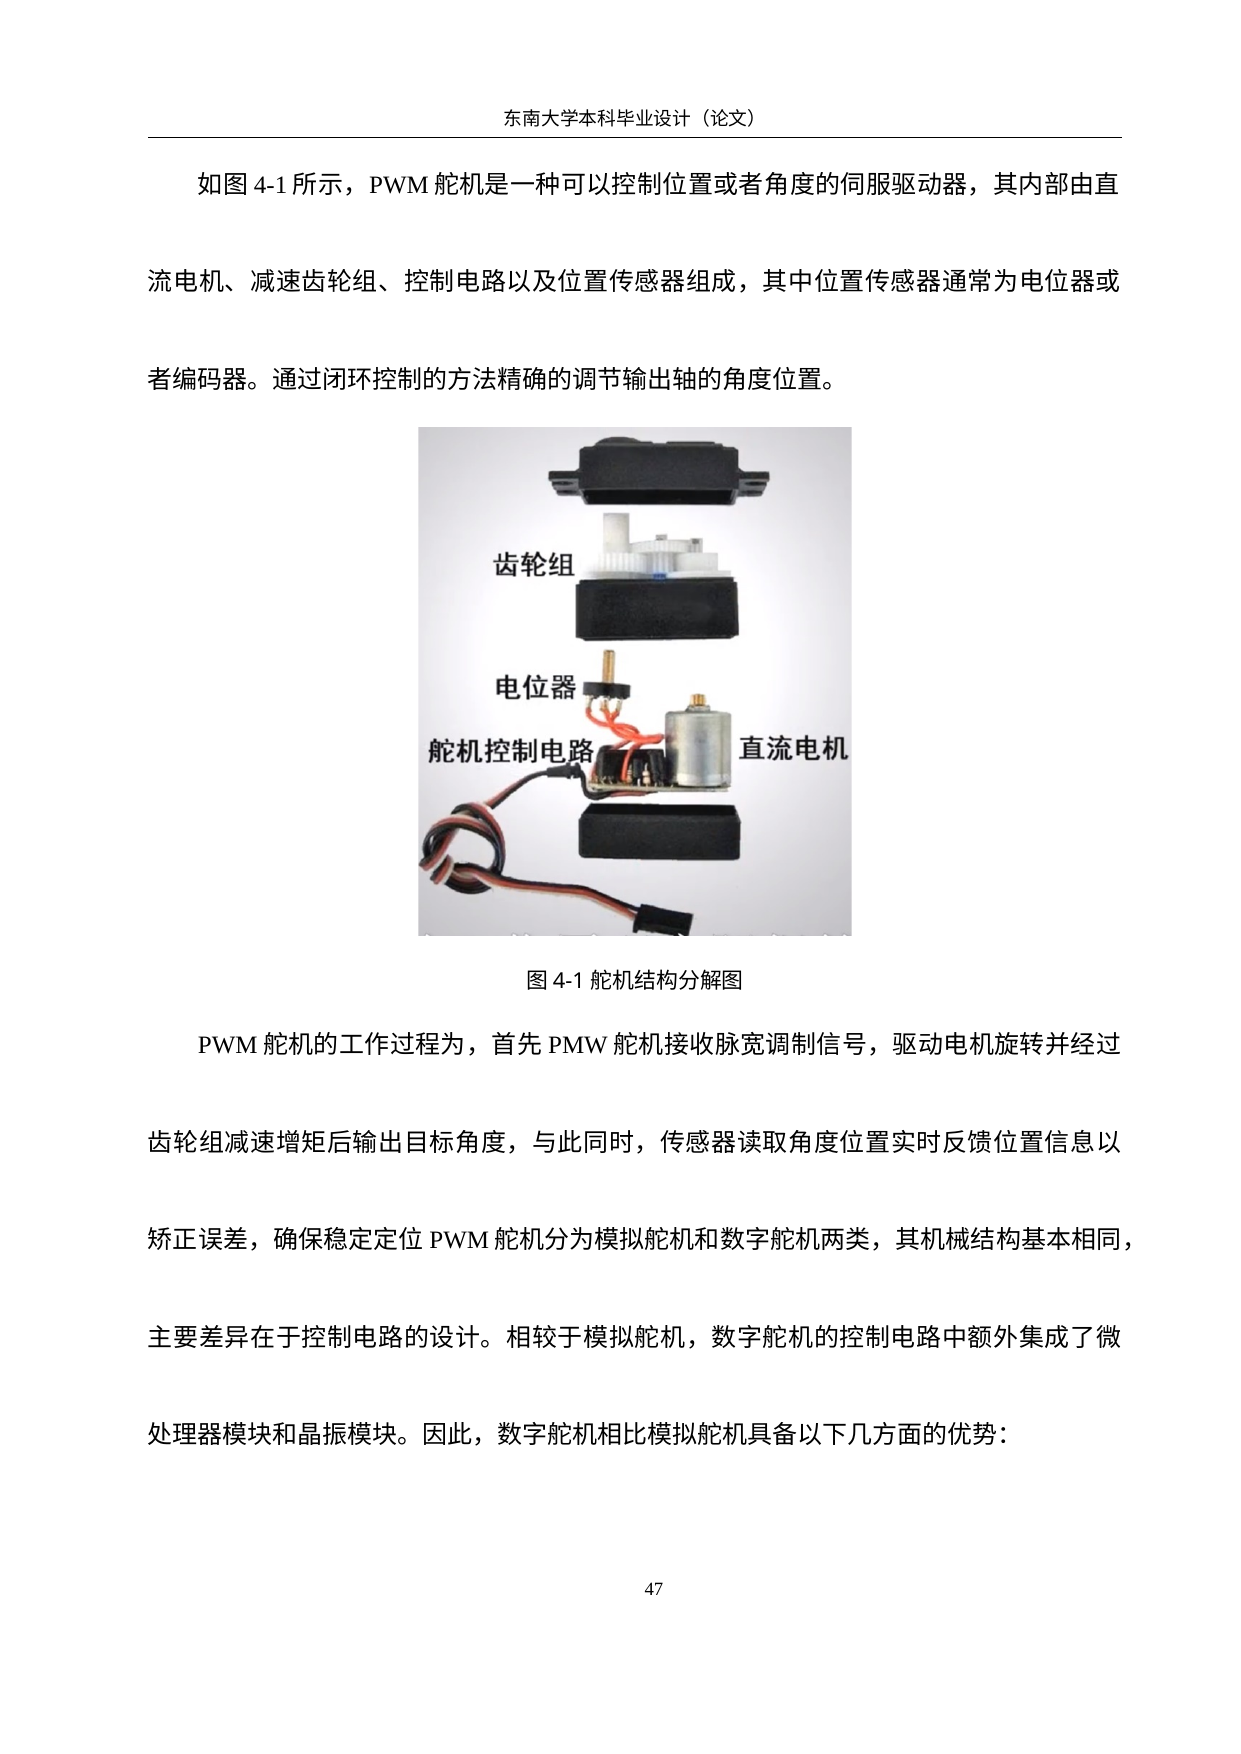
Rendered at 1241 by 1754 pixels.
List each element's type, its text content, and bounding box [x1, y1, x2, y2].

text 如图4-1所示，PWM舵机是一种可以控制位置或者角度的伺服驱动器，其内部由直流电机、减速齿轮组、控制电路以及位置传感器组成，其中位置传感器通常为电位器或者编码器。通过闭环控制的方法精确的调节输出轴的角度位置。 [148, 150, 1122, 410]
picture [418, 427, 852, 936]
text 图4-1 舵机结构分解图 [148, 962, 1122, 995]
text PWM舵机的工作过程为，首先PMW舵机接收脉宽调制信号，驱动电机旋转并经过齿轮组减速增矩后输出目标角度，与此同时，传感器读取角度位置实时反馈位置信息以矫正误差，确保稳定定位PWM舵机分为模拟舵机和数字舵机两类，其机械结构基本相同，主要差异在于控制电路的设计。相较于模拟舵机，数字舵机的控制电路中额外集成了微处理器模块和晶振模块。因此，数字舵机相比模拟舵机具备以下几方面的优势： [148, 1011, 1122, 1466]
